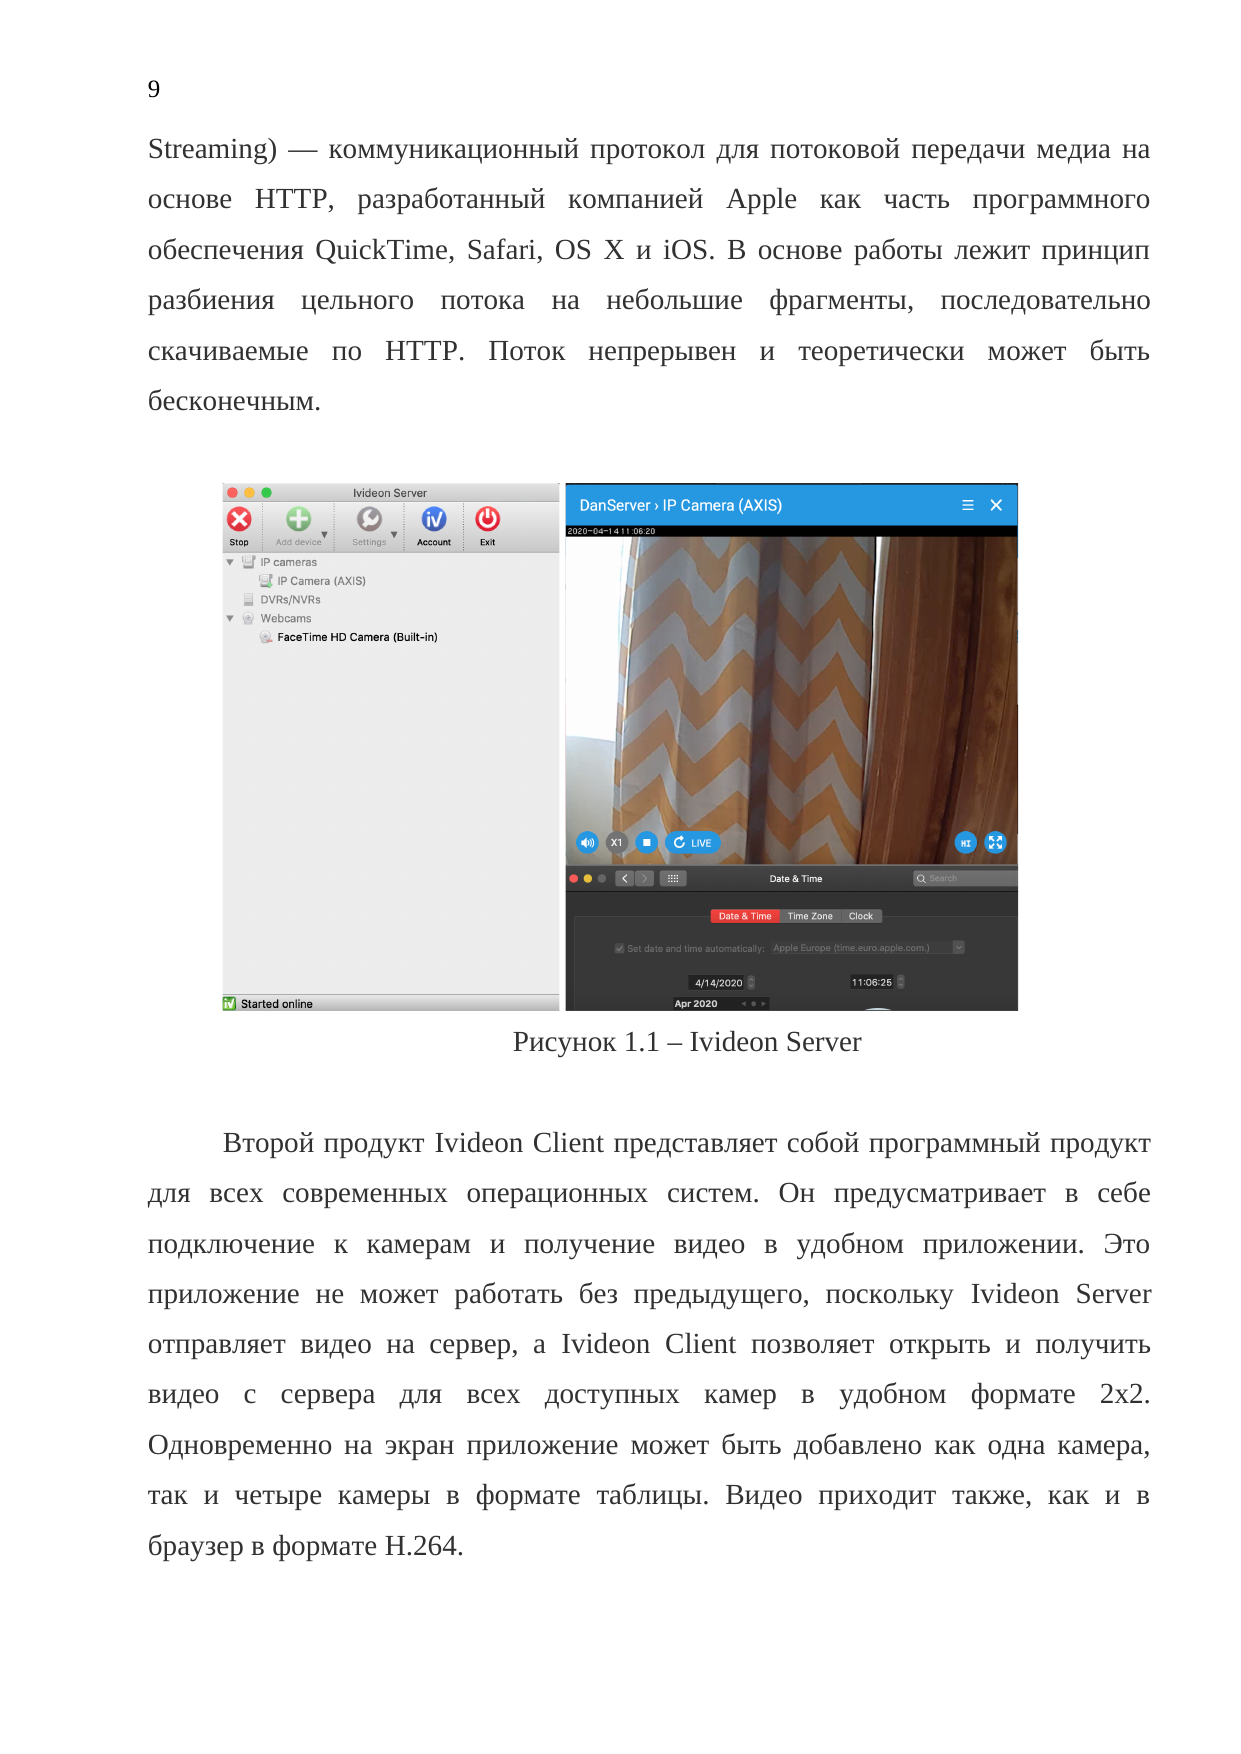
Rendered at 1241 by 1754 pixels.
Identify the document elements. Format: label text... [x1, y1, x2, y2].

text Второй продукт Ivideon Client представляет собой программный продукт для всех современных операционных систем. Он предусматривает в себе подключение к камерам и получение видео в удобном приложении. Это приложение не может работать без предыдущего, поскольку Ivideon Server отправляет видео на сервер, а Ivideon Client позволяет открыть и получить видео с сервера для всех доступных камер в удобном формате 2х2. Одновременно на экран приложение может быть добавлено как одна камера, так и четыре камеры в формате таблицы. Видео приходит также, как и в браузер в формате H.264. [148, 1125, 1152, 1561]
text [148, 131, 1152, 416]
text Рисунок 1.1 – Ivideon Server [148, 1024, 1152, 1058]
picture [222, 483, 560, 1011]
picture [565, 483, 1019, 1011]
